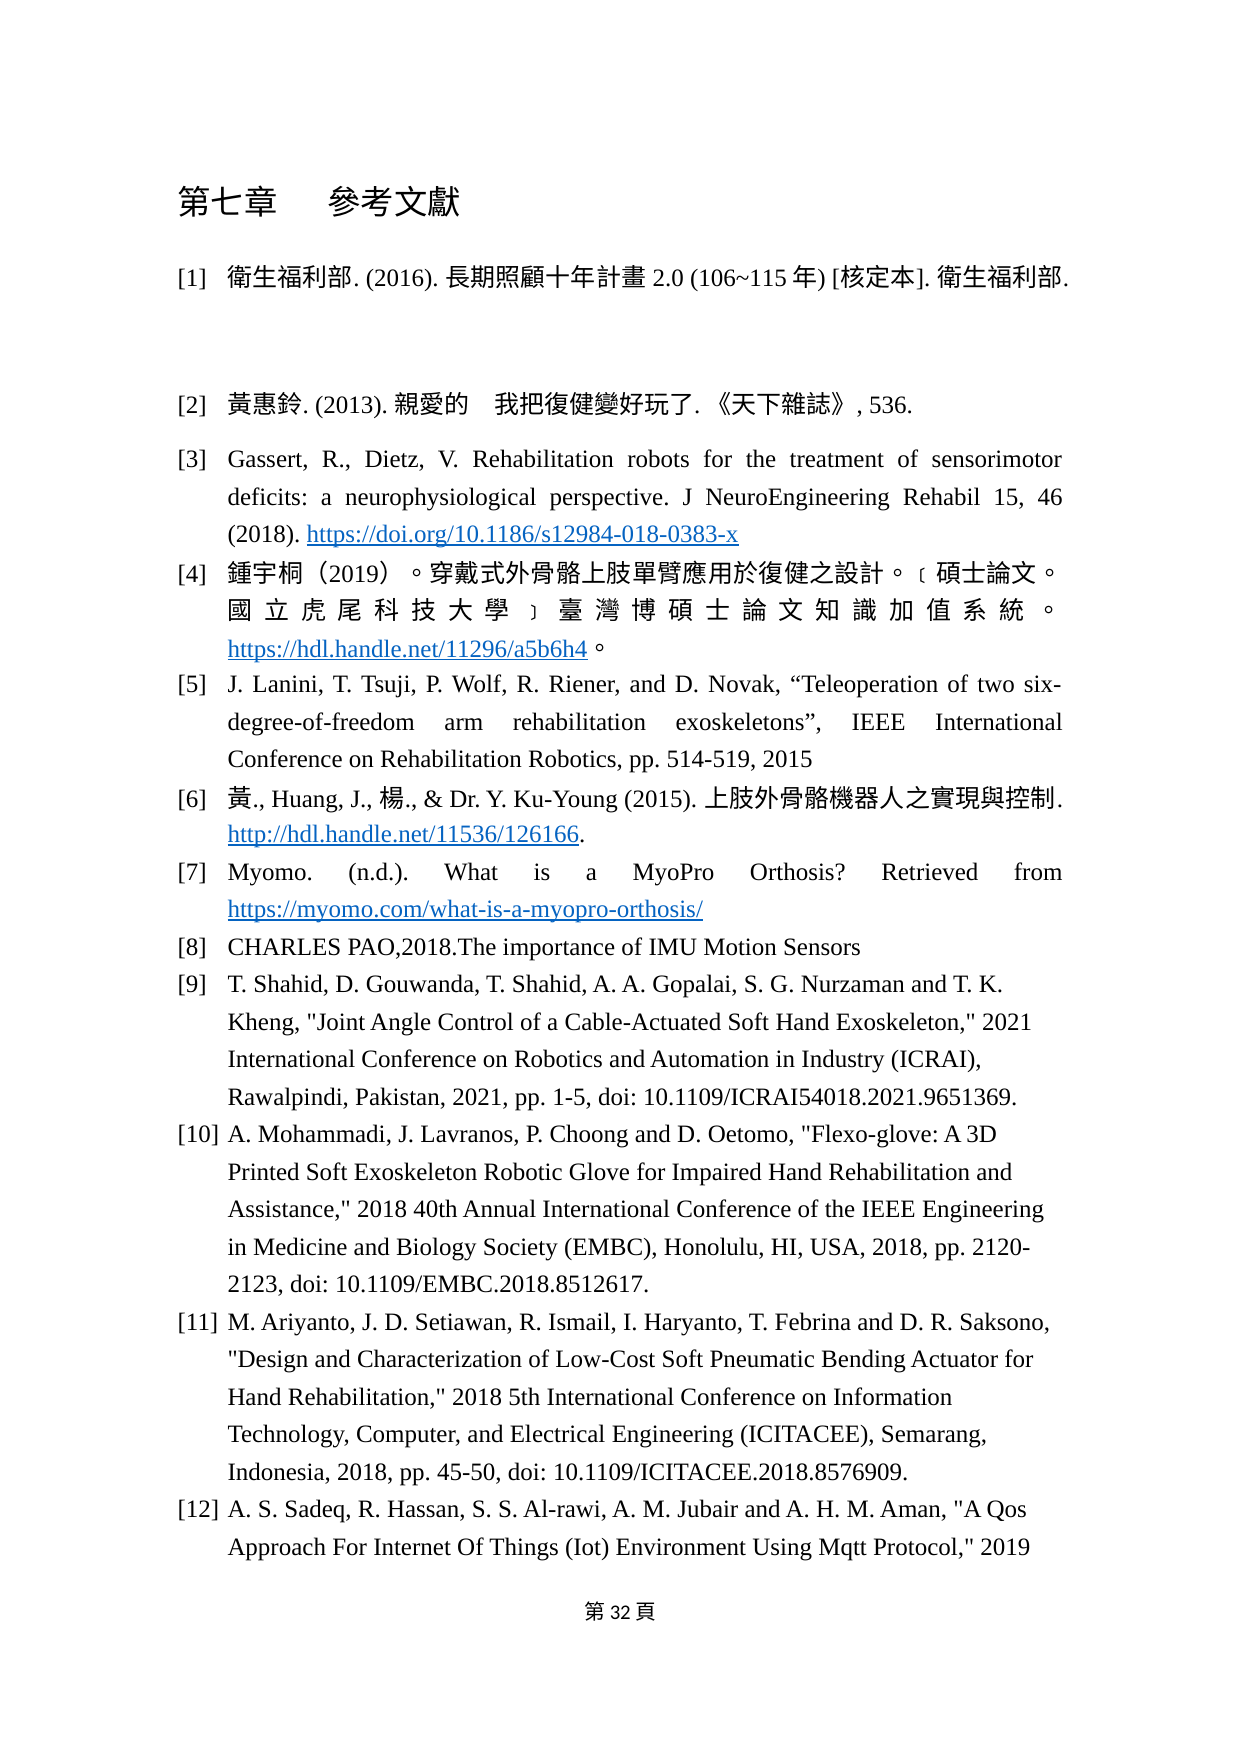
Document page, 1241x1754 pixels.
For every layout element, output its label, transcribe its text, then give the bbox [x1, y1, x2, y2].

list 參考文獻 [177, 163, 1063, 238]
list 衛生福利部. (2016). 長期照顧十年計畫 2.0 (106~115年) [核定本]. 衛生福利部. [177, 257, 1063, 350]
list M. Ariyanto, J. D. Setiawan, R. Ismail, I. Haryanto, T. Febrina and D. R. Saksono, "Design and Characterization of Low-Cost Soft Pneumatic Bending Actuator for Hand Rehabilitation," 2018 5th International Conference on Information Technology, Computer, and Electrical Engineering (ICITACEE), Semarang, Indonesia, 2018, pp. 45-50, doi: 10.1109/ICITACEE.2018.8576909. [177, 1302, 1063, 1490]
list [177, 1490, 1063, 1565]
list Myomo. (n.d.). What is a MyoPro Orthosis? Retrieved from https://myomo.com/what-is-a-myopro-orthosis/ [177, 852, 1063, 927]
list Gassert, R., Dietz, V. Rehabilitation robots for the treatment of sensorimotor deficits: a neurophysiological perspective. J NeuroEngineering Rehabil 15, 46 (2018). https://doi.org/10.1186/s12984-018-0383-x [177, 440, 1063, 552]
list A. Mohammadi, J. Lavranos, P. Choong and D. Oetomo, "Flexo-glove: A 3D Printed Soft Exoskeleton Robotic Glove for Impaired Hand Rehabilitation and Assistance," 2018 40th Annual International Conference of the IEEE Engineering in Medicine and Biology Society (EMBC), Honolulu, HI, USA, 2018, pp. 2120-2123, doi: 10.1109/EMBC.2018.8512617. [177, 1115, 1063, 1302]
list 黃惠鈴. (2013). 親愛的 我把復健變好玩了. 《天下雜誌》, 536. [177, 384, 1063, 422]
list T. Shahid, D. Gouwanda, T. Shahid, A. A. Gopalai, S. G. Nurzaman and T. K. Kheng, "Joint Angle Control of a Cable-Actuated Soft Hand Exoskeleton," 2021 International Conference on Robotics and Automation in Industry (ICRAI), Rawalpindi, Pakistan, 2021, pp. 1-5, doi: 10.1109/ICRAI54018.2021.9651369. [177, 965, 1063, 1115]
list CHARLES PAO,2018.The importance of IMU Motion Sensors [177, 927, 1063, 965]
list 鍾宇桐（2019）。穿戴式外骨骼上肢單臂應用於復健之設計。﹝碩士論文。國立虎尾科技大學﹞臺灣博碩士論文知識加值系統。 https://hdl.handle.net/11296/a5b6h4。 [177, 552, 1063, 665]
list 黃., Huang, J., 楊., & Dr. Y. Ku-Young (2015). 上肢外骨骼機器人之實現與控制. http://hdl.handle.net/11536/126166. [177, 777, 1063, 852]
list J. Lanini, T. Tsuji, P. Wolf, R. Riener, and D. Novak, “Teleoperation of two six-degree-of-freedom arm rehabilitation exoskeletons”, IEEE International Conference on Rehabilitation Robotics, pp. 514-519, 2015 [177, 665, 1063, 777]
